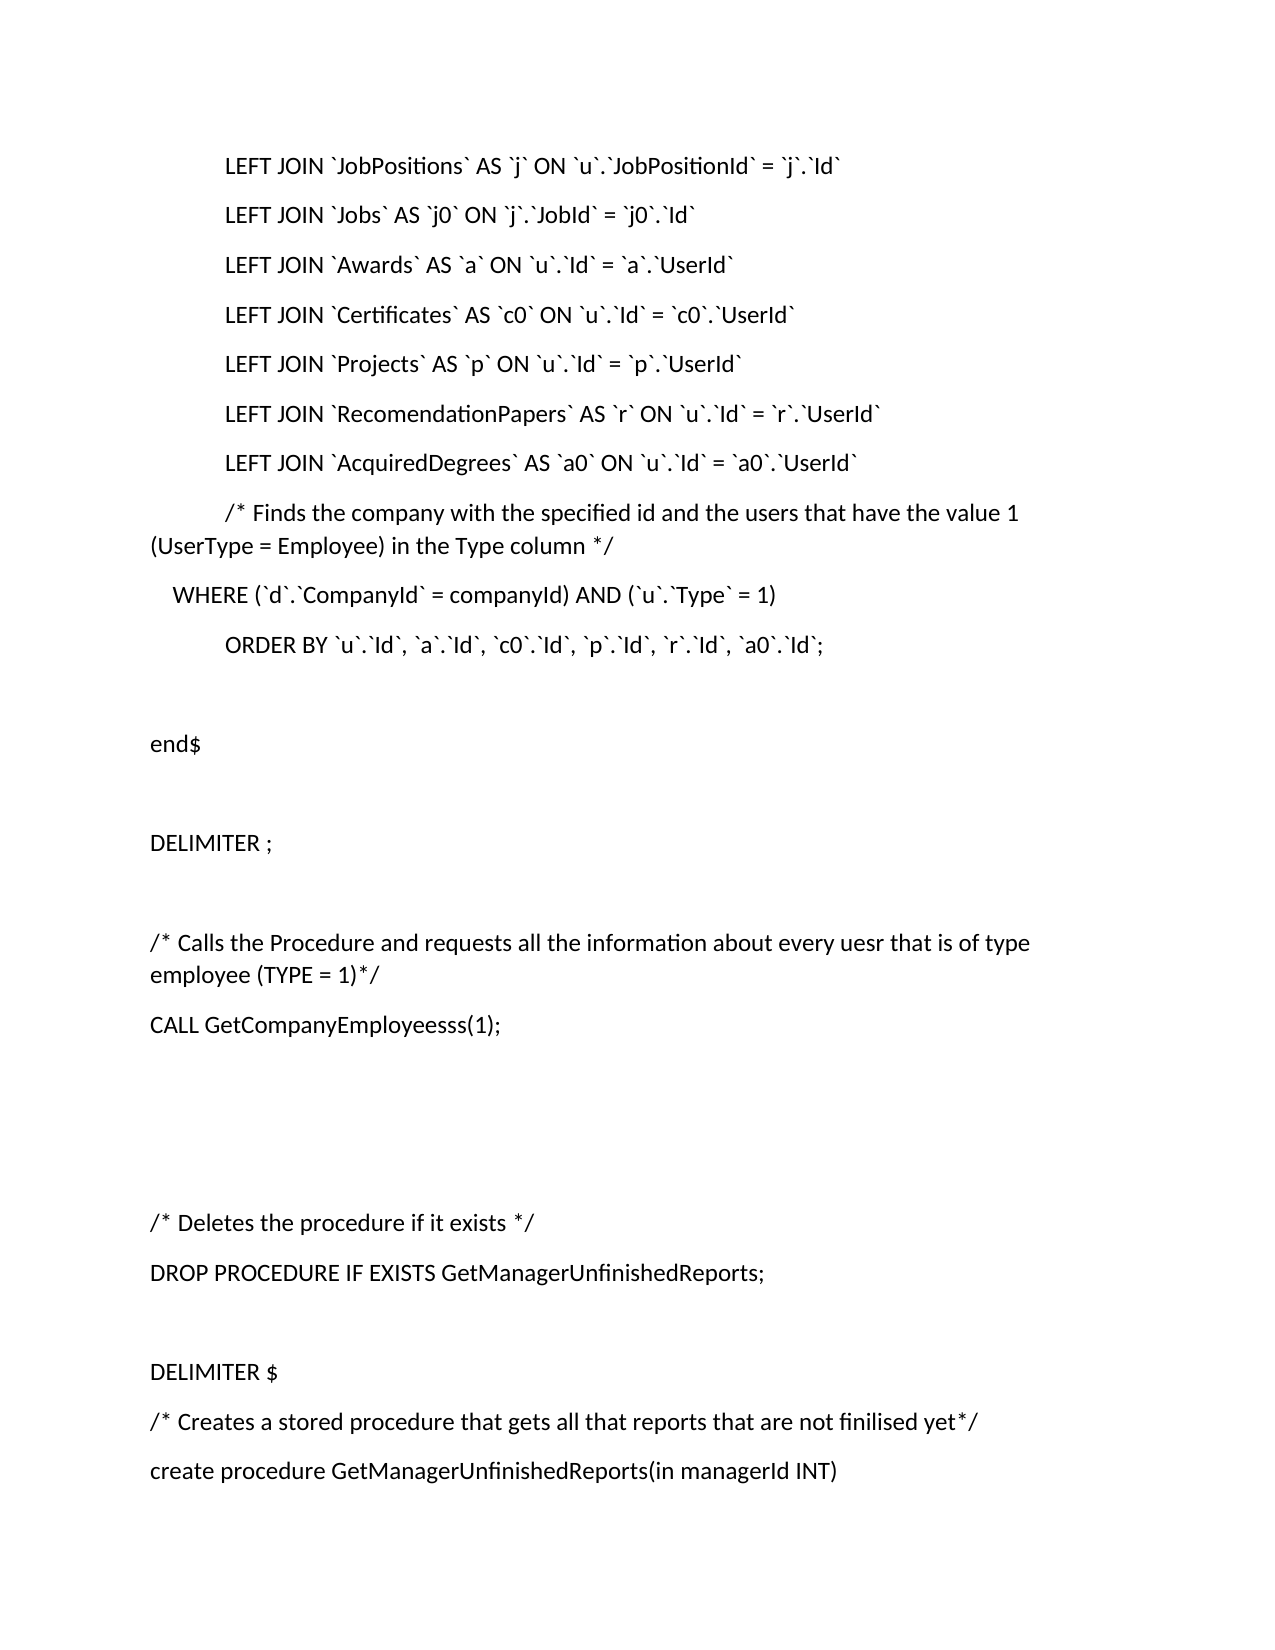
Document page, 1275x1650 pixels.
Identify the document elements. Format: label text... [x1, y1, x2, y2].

text CALL GetCompanyEmployeesss(1); [150, 1009, 1125, 1040]
text /* Calls the Procedure and requests all the information about every uesr that is of type employee (TYPE = 1)*/ [150, 927, 1125, 990]
text LEFT JOIN `RecomendationPapers` AS `r` ON `u`.`Id` = `r`.`UserId` [150, 398, 1125, 428]
text DROP PROCEDURE IF EXISTS GetManagerUnfinishedReports; [150, 1257, 1125, 1288]
text LEFT JOIN `AcquiredDegrees` AS `a0` ON `u`.`Id` = `a0`.`UserId` [150, 447, 1125, 478]
text LEFT JOIN `Certificates` AS `c0` ON `u`.`Id` = `c0`.`UserId` [150, 299, 1125, 329]
text DELIMITER ; [150, 827, 1125, 858]
text LEFT JOIN `Jobs` AS `j0` ON `j`.`JobId` = `j0`.`Id` [150, 199, 1125, 230]
text LEFT JOIN `Awards` AS `a` ON `u`.`Id` = `a`.`UserId` [150, 249, 1125, 280]
text /* Finds the company with the specified id and the users that have the value 1 (UserType = Employee) in the Type column */ [150, 497, 1125, 561]
text LEFT JOIN `JobPositions` AS `j` ON `u`.`JobPositionId` = `j`.`Id` [150, 150, 1125, 181]
text /* Creates a stored procedure that gets all that reports that are not finilised yet*/ [150, 1406, 1125, 1436]
text /* Deletes the procedure if it exists */ [150, 1207, 1125, 1238]
text DELIMITER $ [150, 1356, 1125, 1387]
text WHERE (`d`.`CompanyId` = companyId) AND (`u`.`Type` = 1) [150, 579, 1125, 610]
text ORDER BY `u`.`Id`, `a`.`Id`, `c0`.`Id`, `p`.`Id`, `r`.`Id`, `a0`.`Id`; [150, 629, 1125, 660]
text LEFT JOIN `Projects` AS `p` ON `u`.`Id` = `p`.`UserId` [150, 348, 1125, 379]
text create procedure GetManagerUnfinishedReports(in managerId INT) [150, 1455, 1125, 1486]
text end$ [150, 728, 1125, 759]
